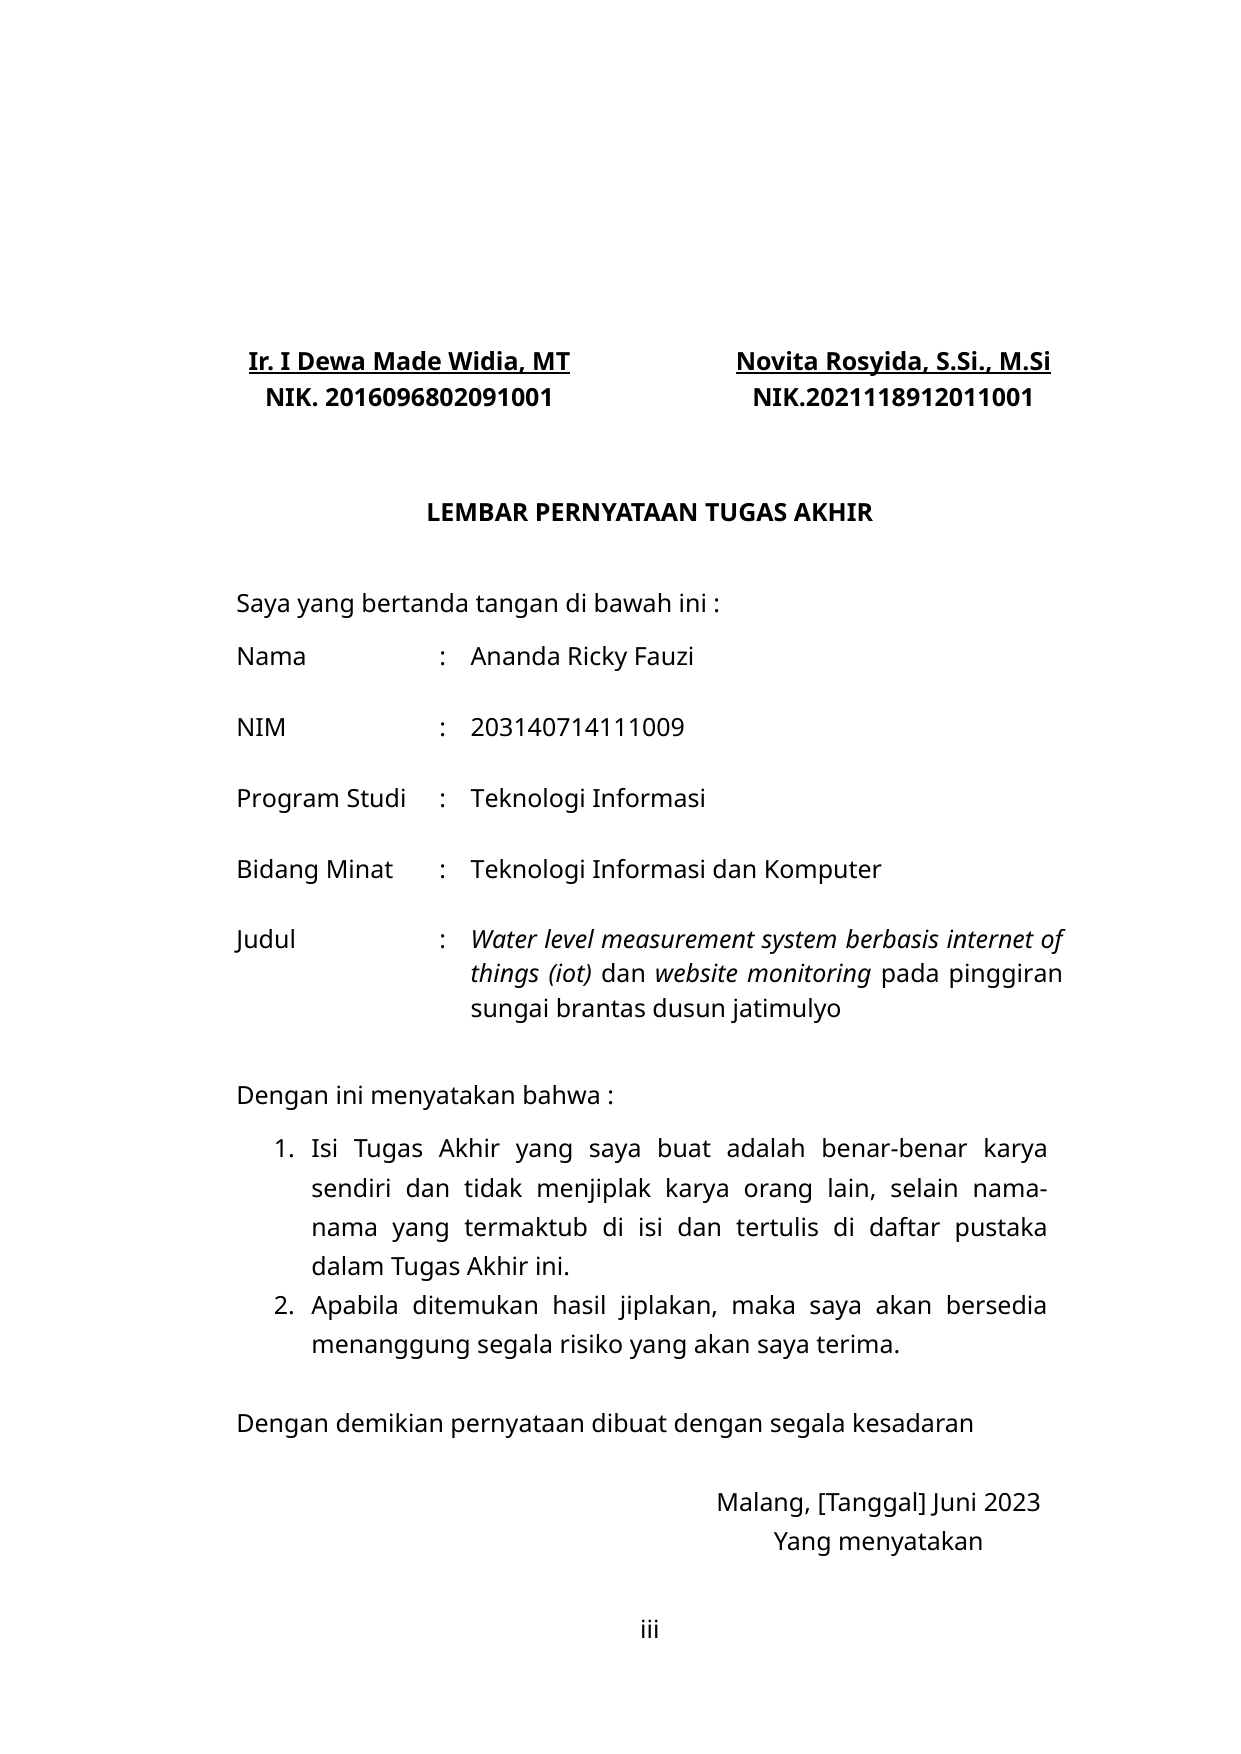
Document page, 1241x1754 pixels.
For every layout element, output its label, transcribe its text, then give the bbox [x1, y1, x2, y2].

text Ir. I Dewa Made Widia, MT Novita Rosyida, S.Si., M.Si NIK. 2016096802091001 NIK.2021118912011001 [236, 343, 1063, 414]
table_cell : [428, 851, 459, 922]
table_cell Teknologi Informasi dan Komputer [459, 851, 1074, 922]
text Yang menyatakan [709, 1523, 1048, 1557]
text Malang, [Tanggal] Juni 2023 [709, 1484, 1048, 1518]
text Dengan ini menyatakan bahwa : [236, 1078, 1063, 1112]
subtitle LEMBAR PERNYATAAN TUGAS AKHIR [236, 495, 1063, 529]
table_cell Bidang Minat [225, 851, 428, 922]
table_cell 203140714111009 [459, 710, 1074, 780]
table_header : [428, 639, 459, 709]
table_cell : [428, 710, 459, 780]
table_cell Water level measurement system berbasis internet of things (iot) dan website monitoring pada pinggiran sungai brantas dusun jatimulyo [459, 922, 1074, 1024]
table_cell : [428, 922, 459, 1024]
table_cell Judul [225, 922, 428, 1024]
table_header Ananda Ricky Fauzi [459, 639, 1074, 709]
list Apabila ditemukan hasil jiplakan, maka saya akan bersedia menanggung segala risiko yang akan saya terima. [274, 1288, 1048, 1361]
text Dengan demikian pernyataan dibuat dengan segala kesadaran [236, 1406, 1048, 1440]
text Saya yang bertanda tangan di bawah ini : [236, 585, 1063, 619]
table_cell NIM [225, 710, 428, 780]
table_cell Teknologi Informasi [459, 780, 1074, 851]
table_header Nama [225, 639, 428, 709]
table_cell Program Studi [225, 780, 428, 851]
table_cell : [428, 780, 459, 851]
list Isi Tugas Akhir yang saya buat adalah benar-benar karya sendiri dan tidak menjiplak karya orang lain, selain nama-nama yang termaktub di isi dan tertulis di daftar pustaka dalam Tugas Akhir ini. [274, 1131, 1048, 1283]
